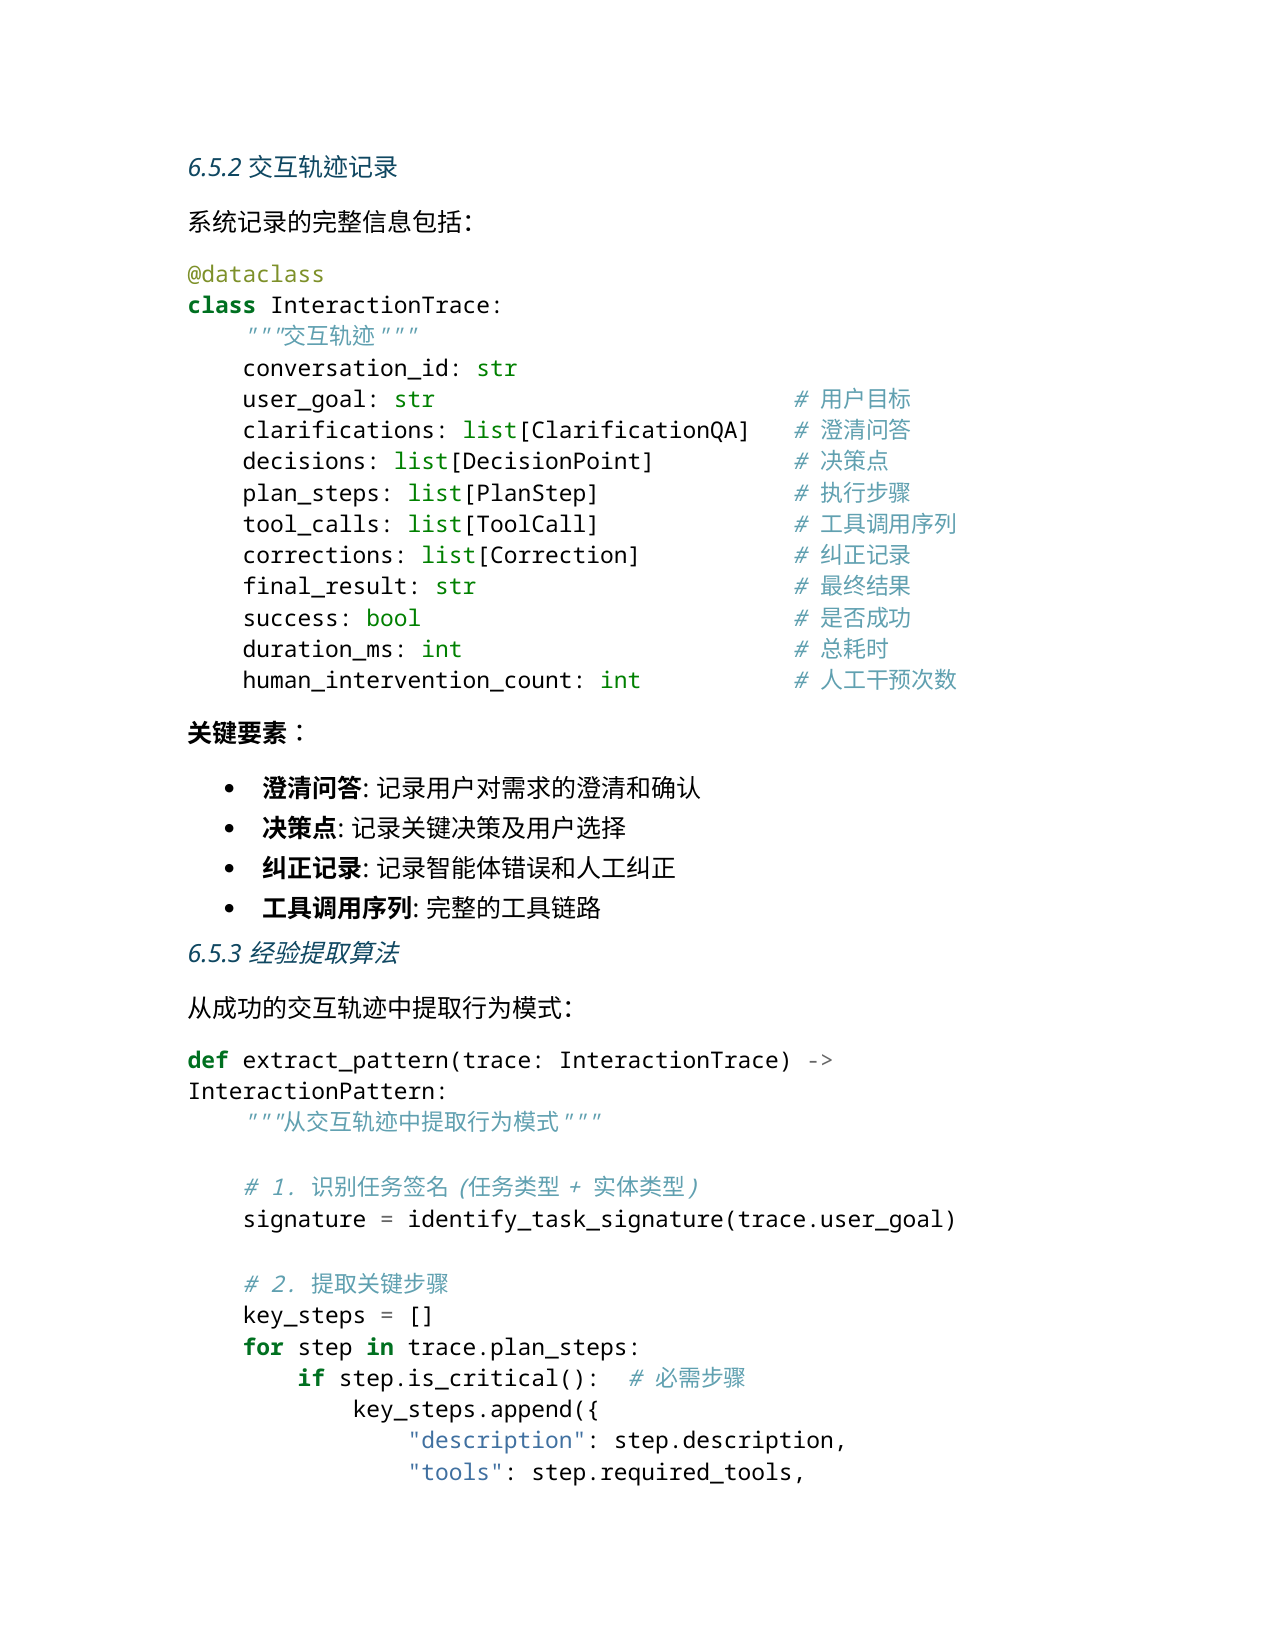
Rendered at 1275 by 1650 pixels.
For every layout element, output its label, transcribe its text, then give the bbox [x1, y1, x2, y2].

list 纠正记录: 记录智能体错误和人工纠正 [225, 849, 1087, 885]
subtitle 6.5.3 经验提取算法 [187, 933, 1087, 970]
text 关键要素： [187, 716, 1087, 750]
subtitle 6.5.2 交互轨迹记录 [187, 150, 1087, 184]
list 决策点: 记录关键决策及用户选择 [225, 809, 1087, 845]
list 工具调用序列: 完整的工具链路 [225, 889, 1087, 925]
list 澄清问答: 记录用户对需求的澄清和确认 [225, 769, 1087, 805]
text 系统记录的完整信息包括： [187, 203, 1087, 239]
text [187, 1043, 1087, 1487]
text 从成功的交互轨迹中提取行为模式： [187, 988, 1087, 1025]
text @dataclass class InteractionTrace: """交互轨迹""" conversation_id: str user_goal: str # 用户目标 clarifications: list[ClarificationQA] # 澄清问答 decisions: list[DecisionPoint] # 决策点 plan_steps: list[PlanStep] # 执行步骤 tool_calls: list[ToolCall] # 工具调用序列 corrections: list[Correction] # 纠正记录 final_result: str # 最终结果 success: bool # 是否成功 duration_ms: int # 总耗时 human_intervention_count: int # 人工干预次数 [187, 258, 1087, 695]
